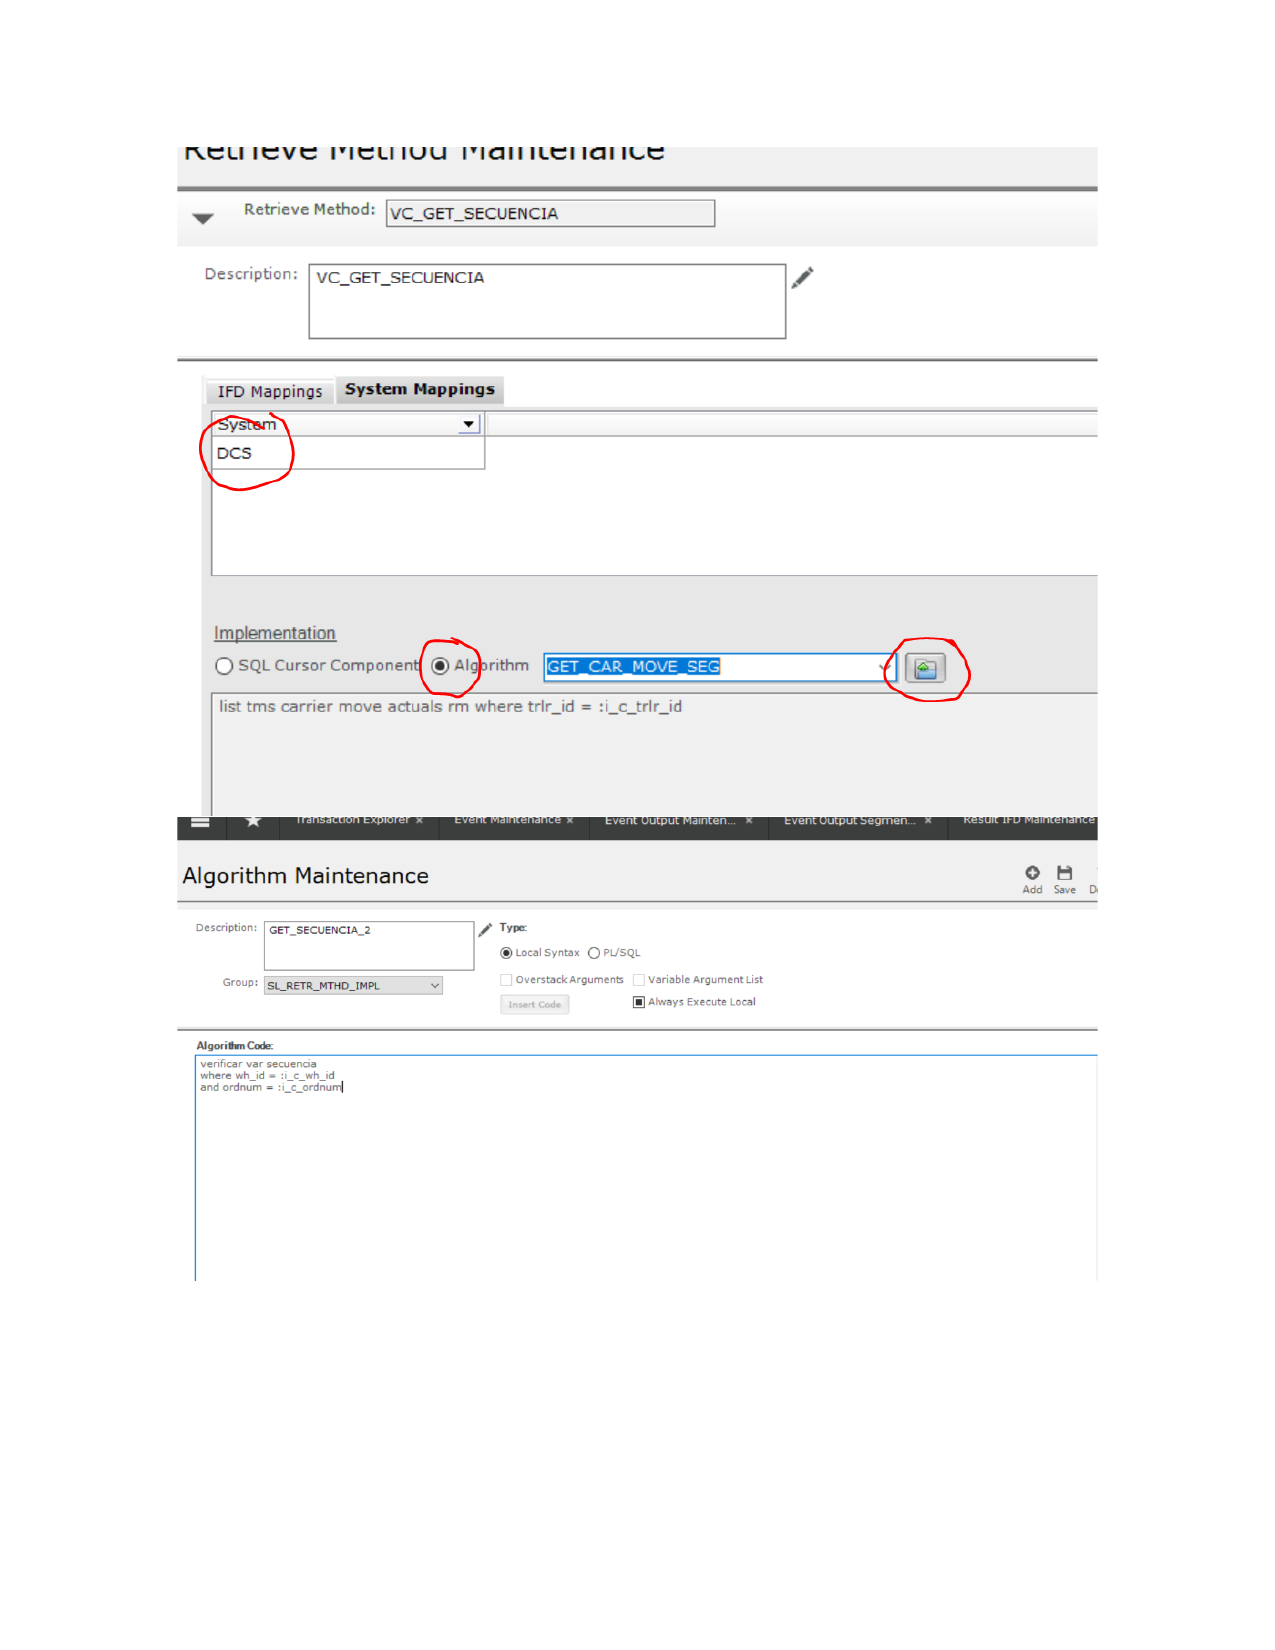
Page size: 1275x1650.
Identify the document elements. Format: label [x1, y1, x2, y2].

picture [177, 817, 1098, 1281]
picture [177, 147, 1098, 816]
